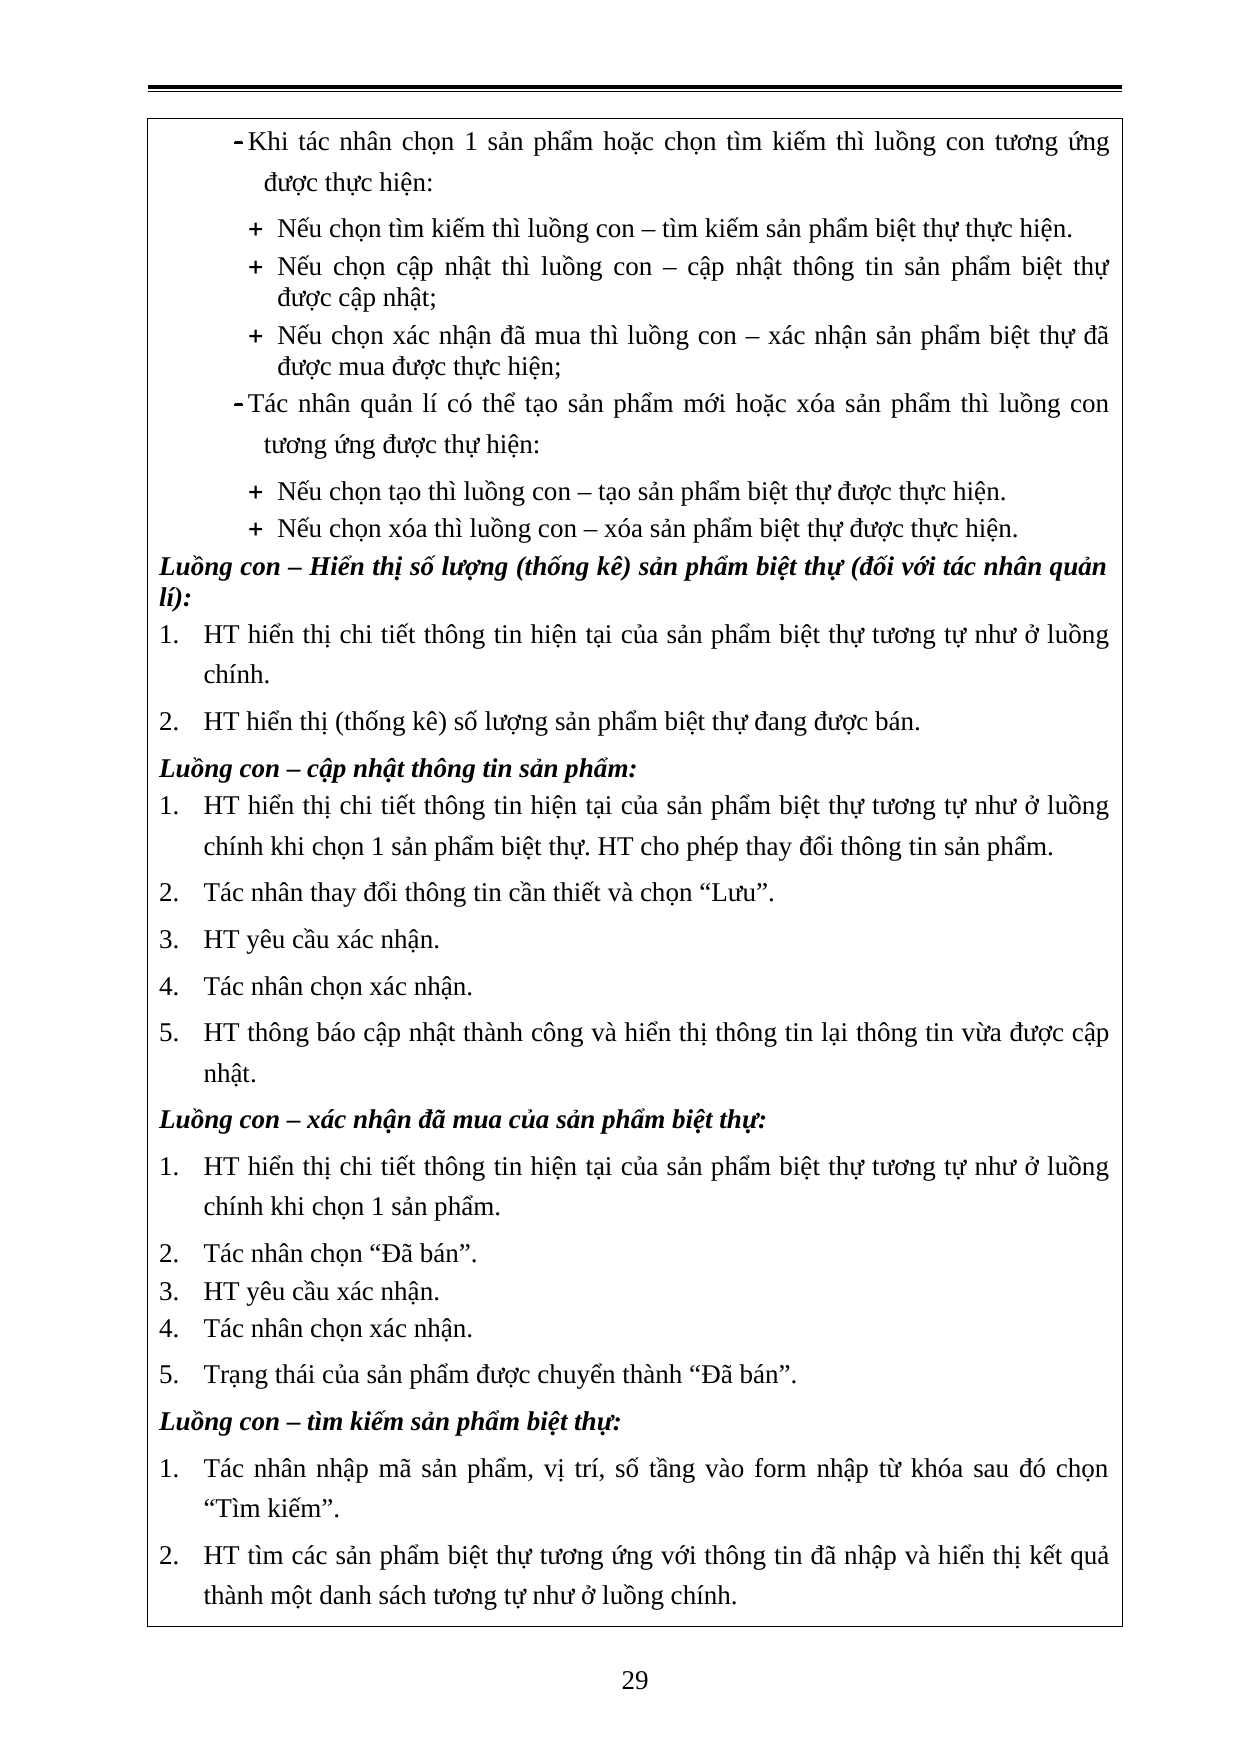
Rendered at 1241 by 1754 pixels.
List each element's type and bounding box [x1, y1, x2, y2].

table_cell [148, 119, 1122, 1626]
